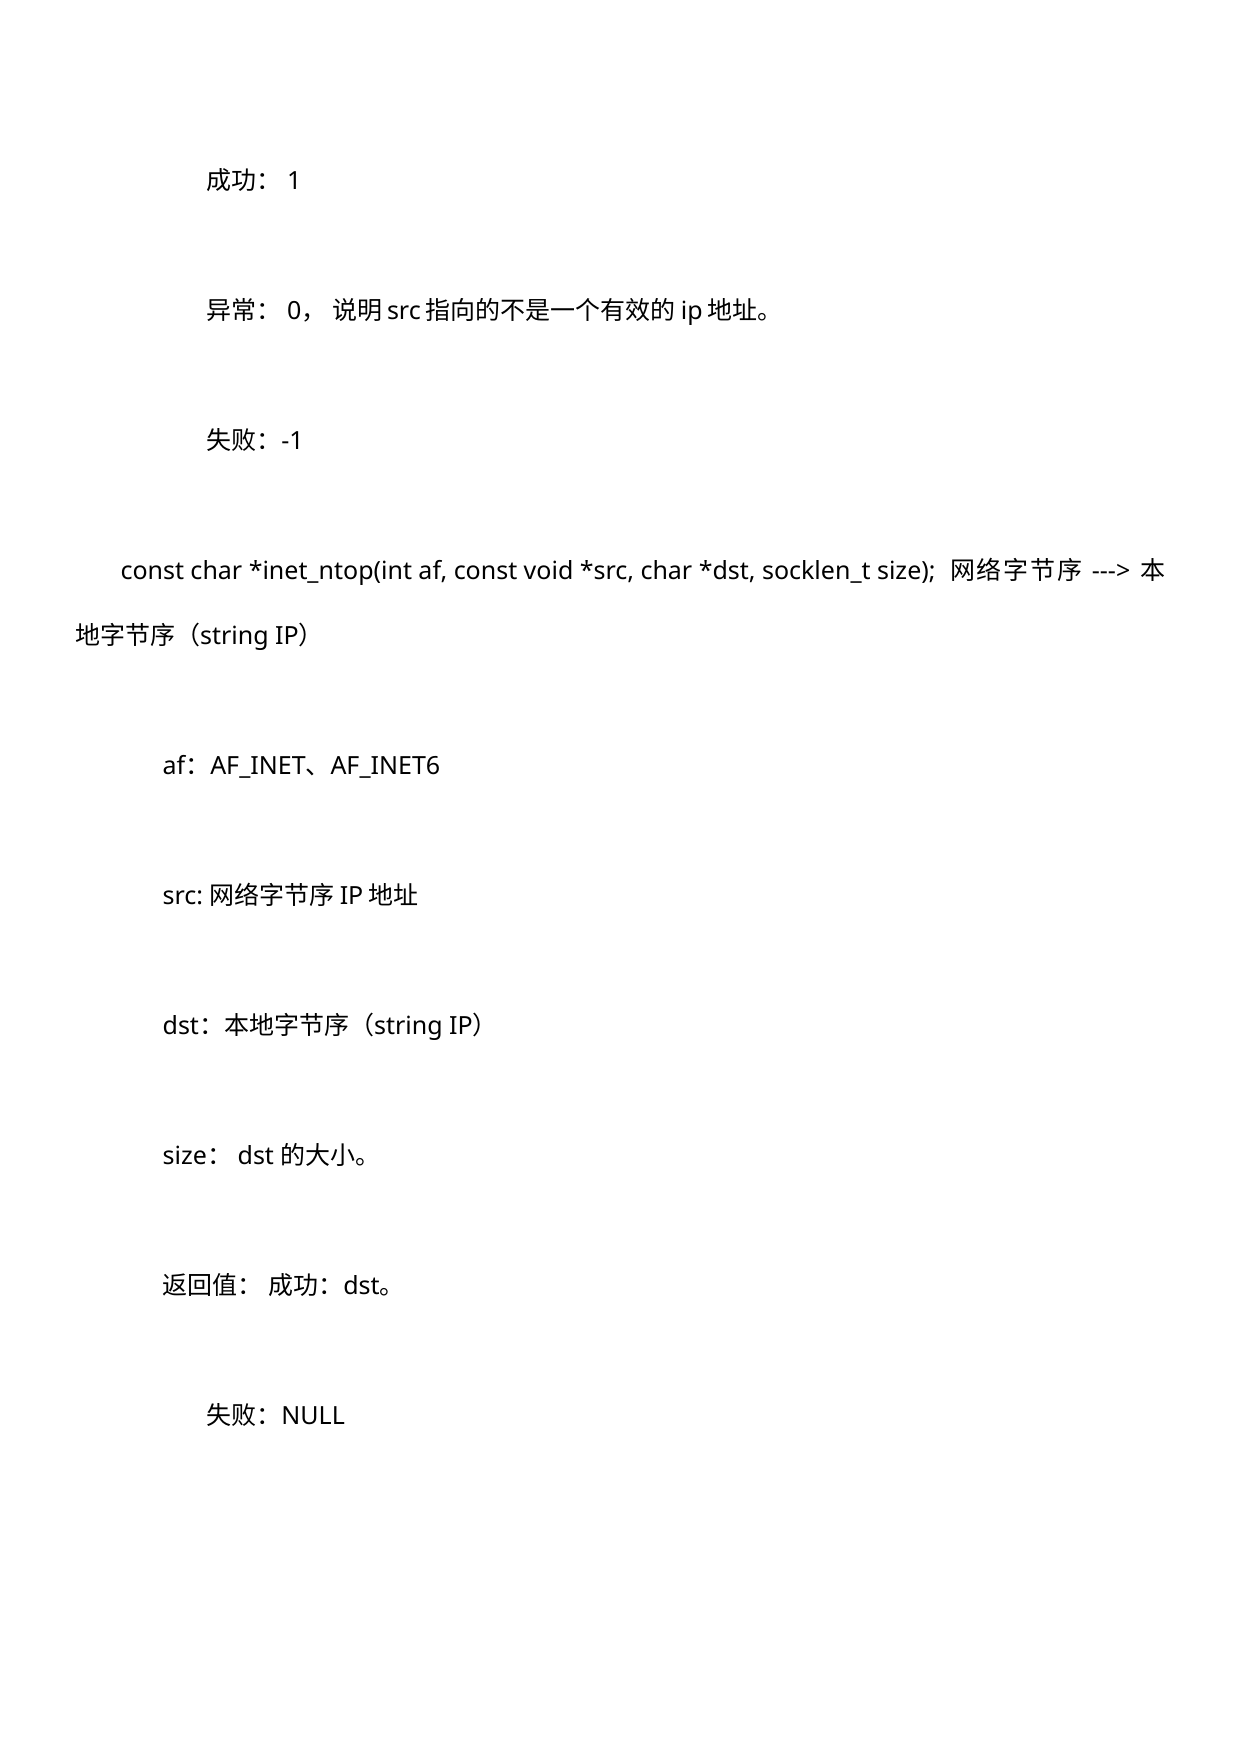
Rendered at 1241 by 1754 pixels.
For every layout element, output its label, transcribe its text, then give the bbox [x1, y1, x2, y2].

text af：AF_INET、AF_INET6 [75, 731, 1165, 796]
text 失败：NULL [75, 1381, 1165, 1446]
text 成功： 1 [75, 146, 1165, 211]
text 失败：-1 [75, 406, 1165, 471]
text const char *inet_ntop(int af, const void *src, char *dst, socklen_t size); 网络字节序 ---> 本地字节序（string IP） [75, 536, 1165, 666]
text dst：本地字节序（string IP） [75, 991, 1165, 1056]
text 异常： 0， 说明src指向的不是一个有效的ip地址。 [75, 276, 1165, 341]
text 返回值： 成功：dst。 [75, 1251, 1165, 1316]
text size： dst 的大小。 [75, 1121, 1165, 1186]
text src: 网络字节序IP地址 [75, 861, 1165, 926]
